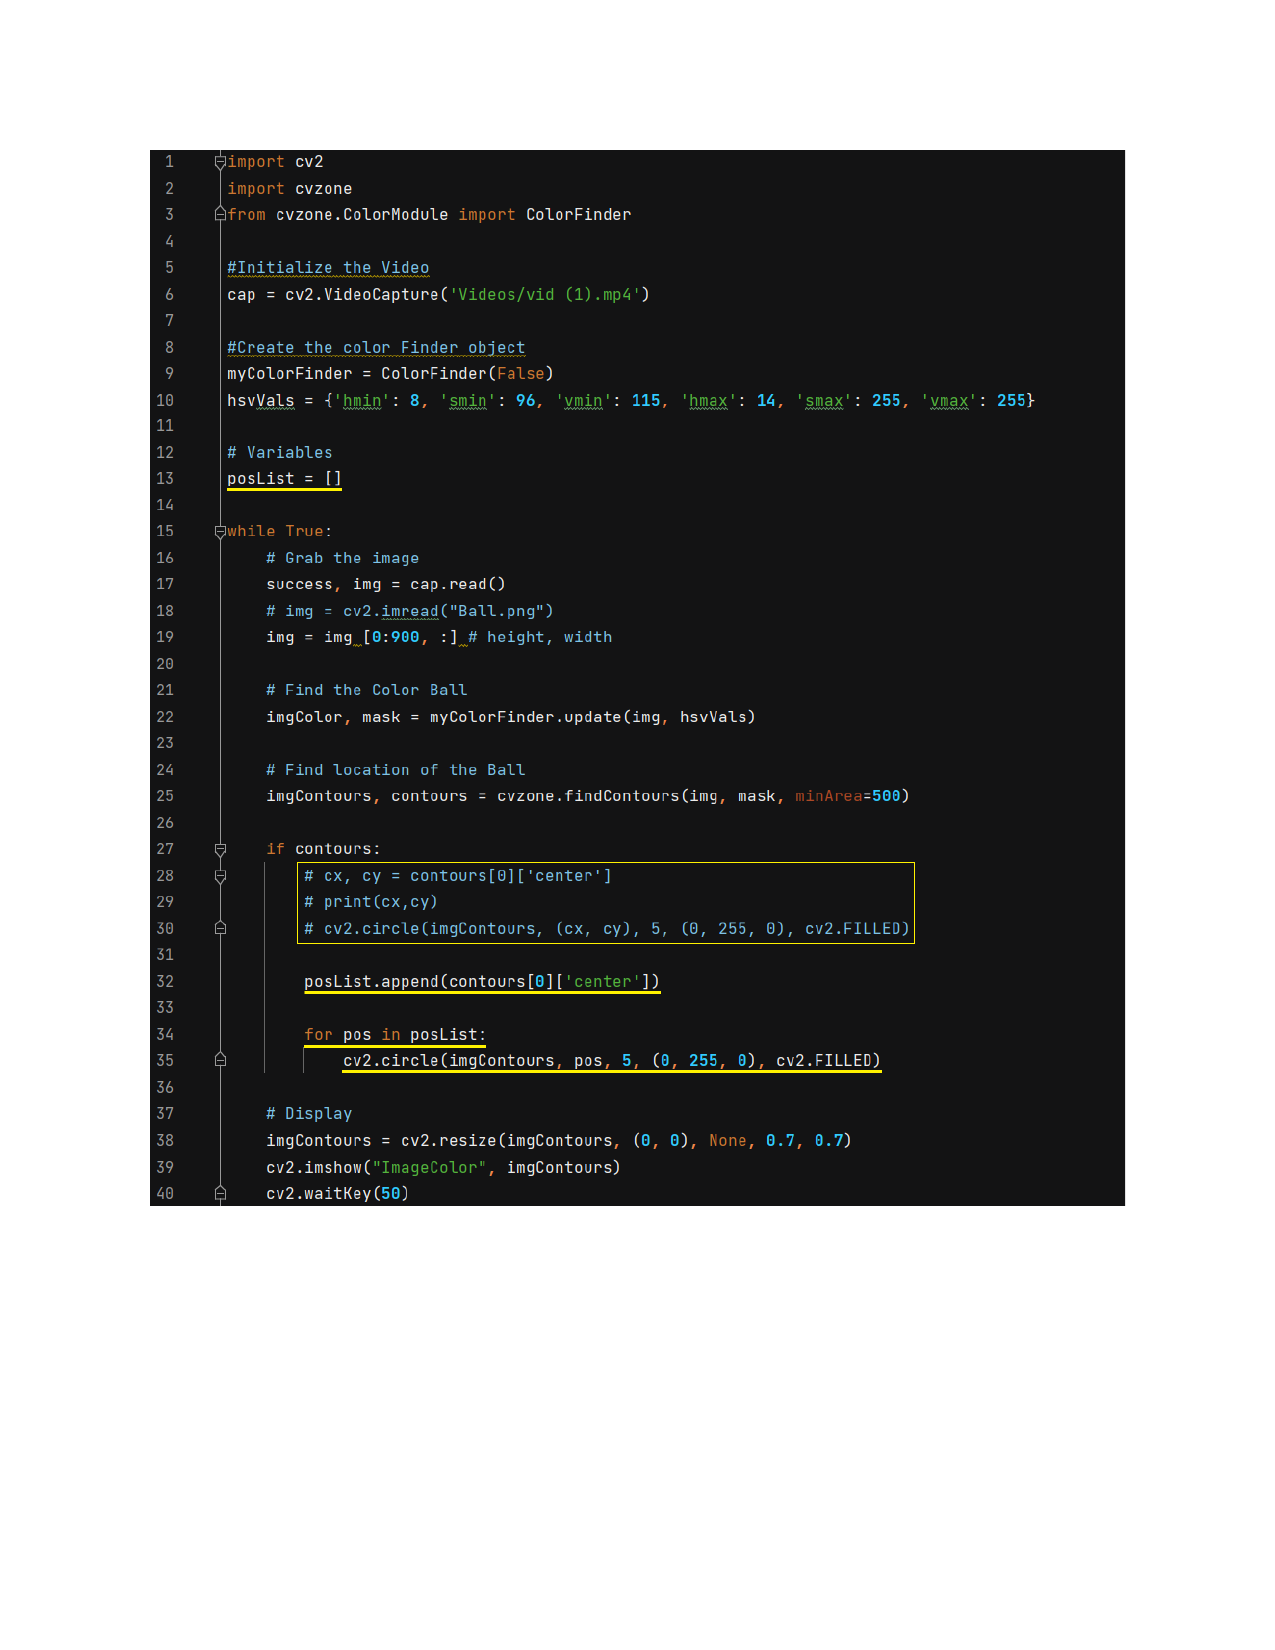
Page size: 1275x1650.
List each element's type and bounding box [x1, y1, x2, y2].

picture [150, 150, 1125, 1206]
